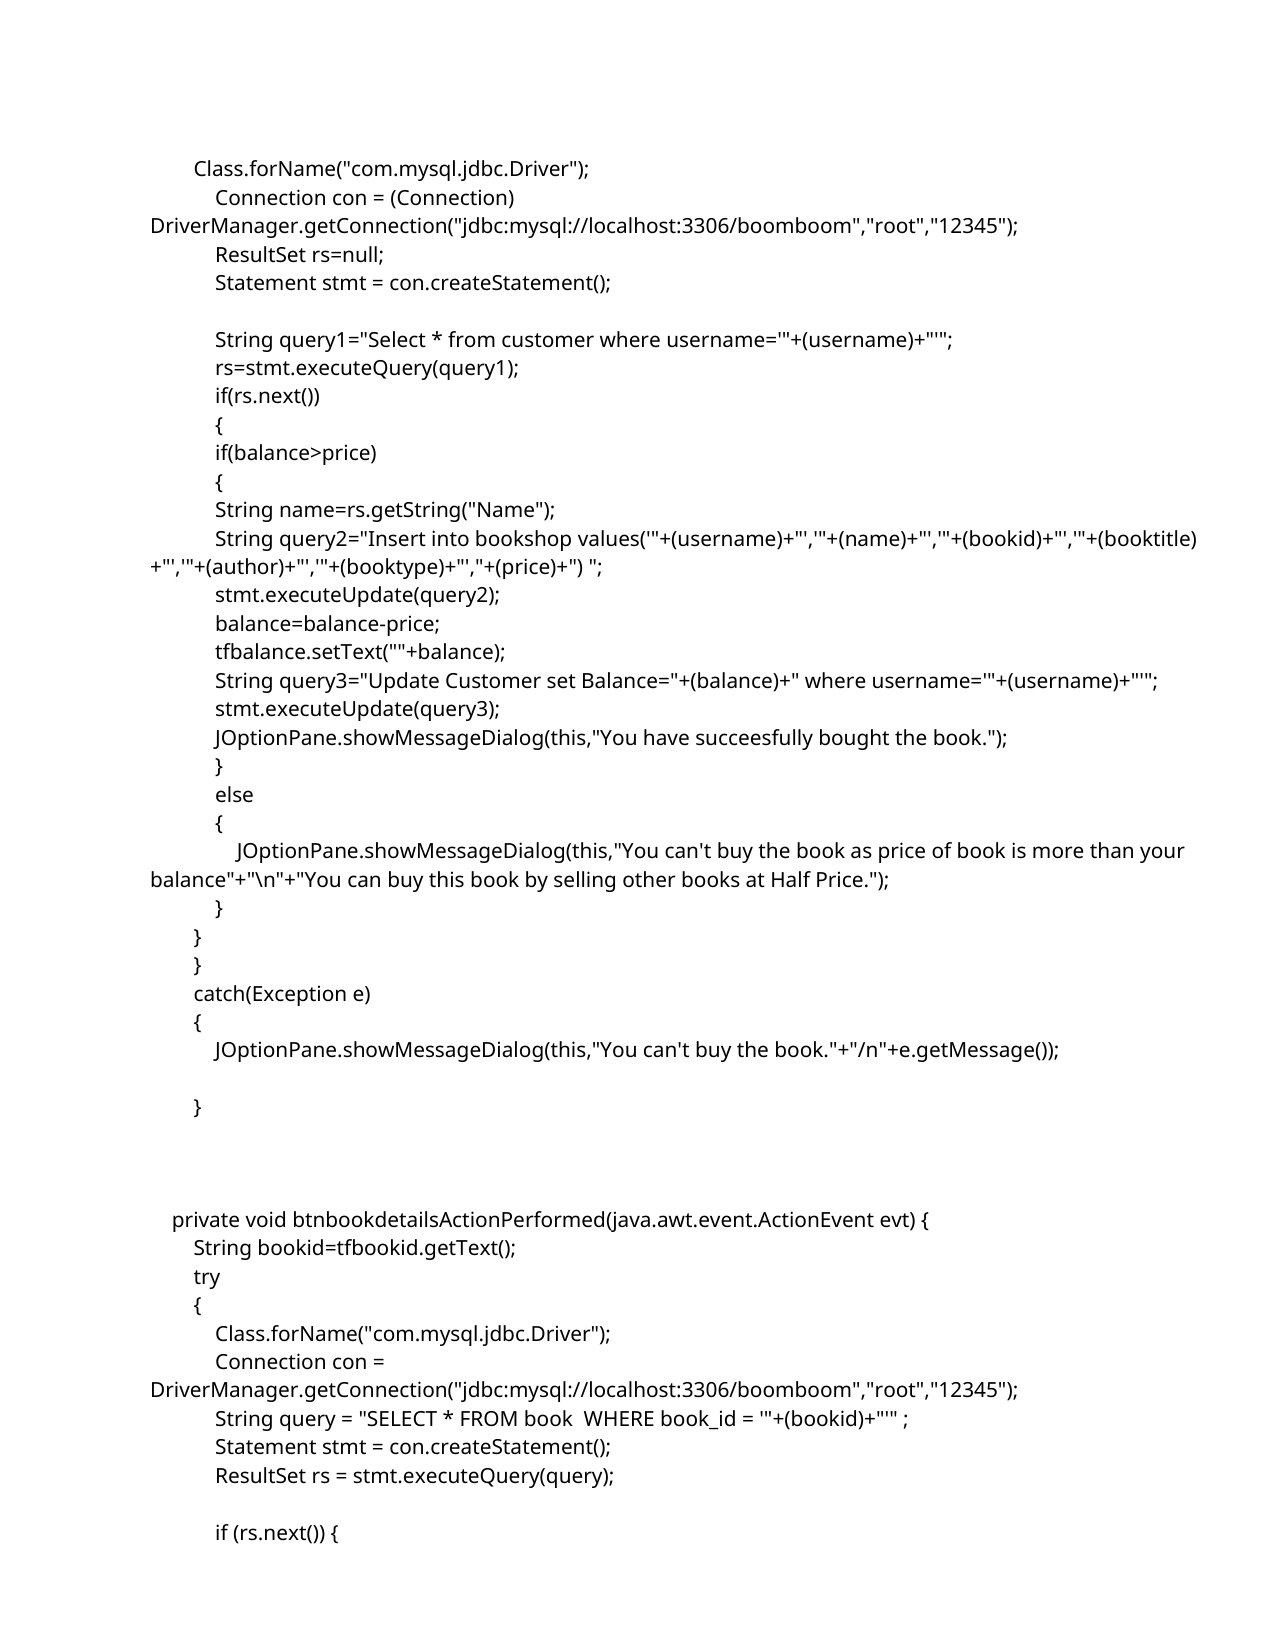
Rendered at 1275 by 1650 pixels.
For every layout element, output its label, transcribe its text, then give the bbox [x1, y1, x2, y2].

list balance=balance-price; [150, 609, 1200, 637]
list { [150, 467, 1200, 495]
list try [150, 1262, 1200, 1290]
list JOptionPane.showMessageDialog(this,"You have succeesfully bought the book."); [150, 723, 1200, 751]
list if(rs.next()) [150, 382, 1200, 410]
list ResultSet rs = stmt.executeQuery(query); [150, 1461, 1200, 1489]
list ResultSet rs=null; [150, 240, 1200, 268]
list { [150, 1290, 1200, 1319]
list private void btnbookdetailsActionPerformed(java.awt.event.ActionEvent evt) { [150, 1205, 1200, 1233]
list Connection con = DriverManager.getConnection("jdbc:mysql://localhost:3306/boomboom","root","12345"); [150, 1347, 1200, 1404]
list tfbalance.setText(""+balance); [150, 637, 1200, 666]
list JOptionPane.showMessageDialog(this,"You can't buy the book as price of book is more than your balance"+"\n"+"You can buy this book by selling other books at Half Price."); [150, 837, 1200, 893]
list JOptionPane.showMessageDialog(this,"You can't buy the book."+"/n"+e.getMessage()); [150, 1036, 1200, 1064]
list } [150, 1092, 1200, 1121]
list { [150, 410, 1200, 438]
list Connection con = (Connection) DriverManager.getConnection("jdbc:mysql://localhost:3306/boomboom","root","12345"); [150, 183, 1200, 240]
list { [150, 1007, 1200, 1036]
list catch(Exception e) [150, 979, 1200, 1007]
list if(balance>price) [150, 438, 1200, 467]
list String name=rs.getString("Name"); [150, 495, 1200, 524]
list String query2="Insert into bookshop values('"+(username)+"','"+(name)+"','"+(bookid)+"','"+(booktitle)+"','"+(author)+"','"+(booktype)+"',"+(price)+") "; [150, 524, 1200, 581]
list stmt.executeUpdate(query2); [150, 581, 1200, 609]
list } [150, 751, 1200, 780]
list rs=stmt.executeQuery(query1); [150, 353, 1200, 382]
list stmt.executeUpdate(query3); [150, 694, 1200, 723]
list { [150, 808, 1200, 837]
list String query = "SELECT * FROM book WHERE book_id = '"+(bookid)+"'" ; [150, 1404, 1200, 1432]
list if (rs.next()) { [150, 1518, 1200, 1546]
list Statement stmt = con.createStatement(); [150, 1432, 1200, 1461]
list } [150, 950, 1200, 979]
list Class.forName("com.mysql.jdbc.Driver"); [150, 154, 1200, 183]
list String query3="Update Customer set Balance="+(balance)+" where username='"+(username)+"'"; [150, 666, 1200, 694]
list String bookid=tfbookid.getText(); [150, 1233, 1200, 1262]
list Statement stmt = con.createStatement(); [150, 268, 1200, 297]
list } [150, 922, 1200, 950]
list String query1="Select * from customer where username='"+(username)+"'"; [150, 325, 1200, 353]
list else [150, 780, 1200, 808]
list Class.forName("com.mysql.jdbc.Driver"); [150, 1319, 1200, 1347]
list } [150, 893, 1200, 922]
